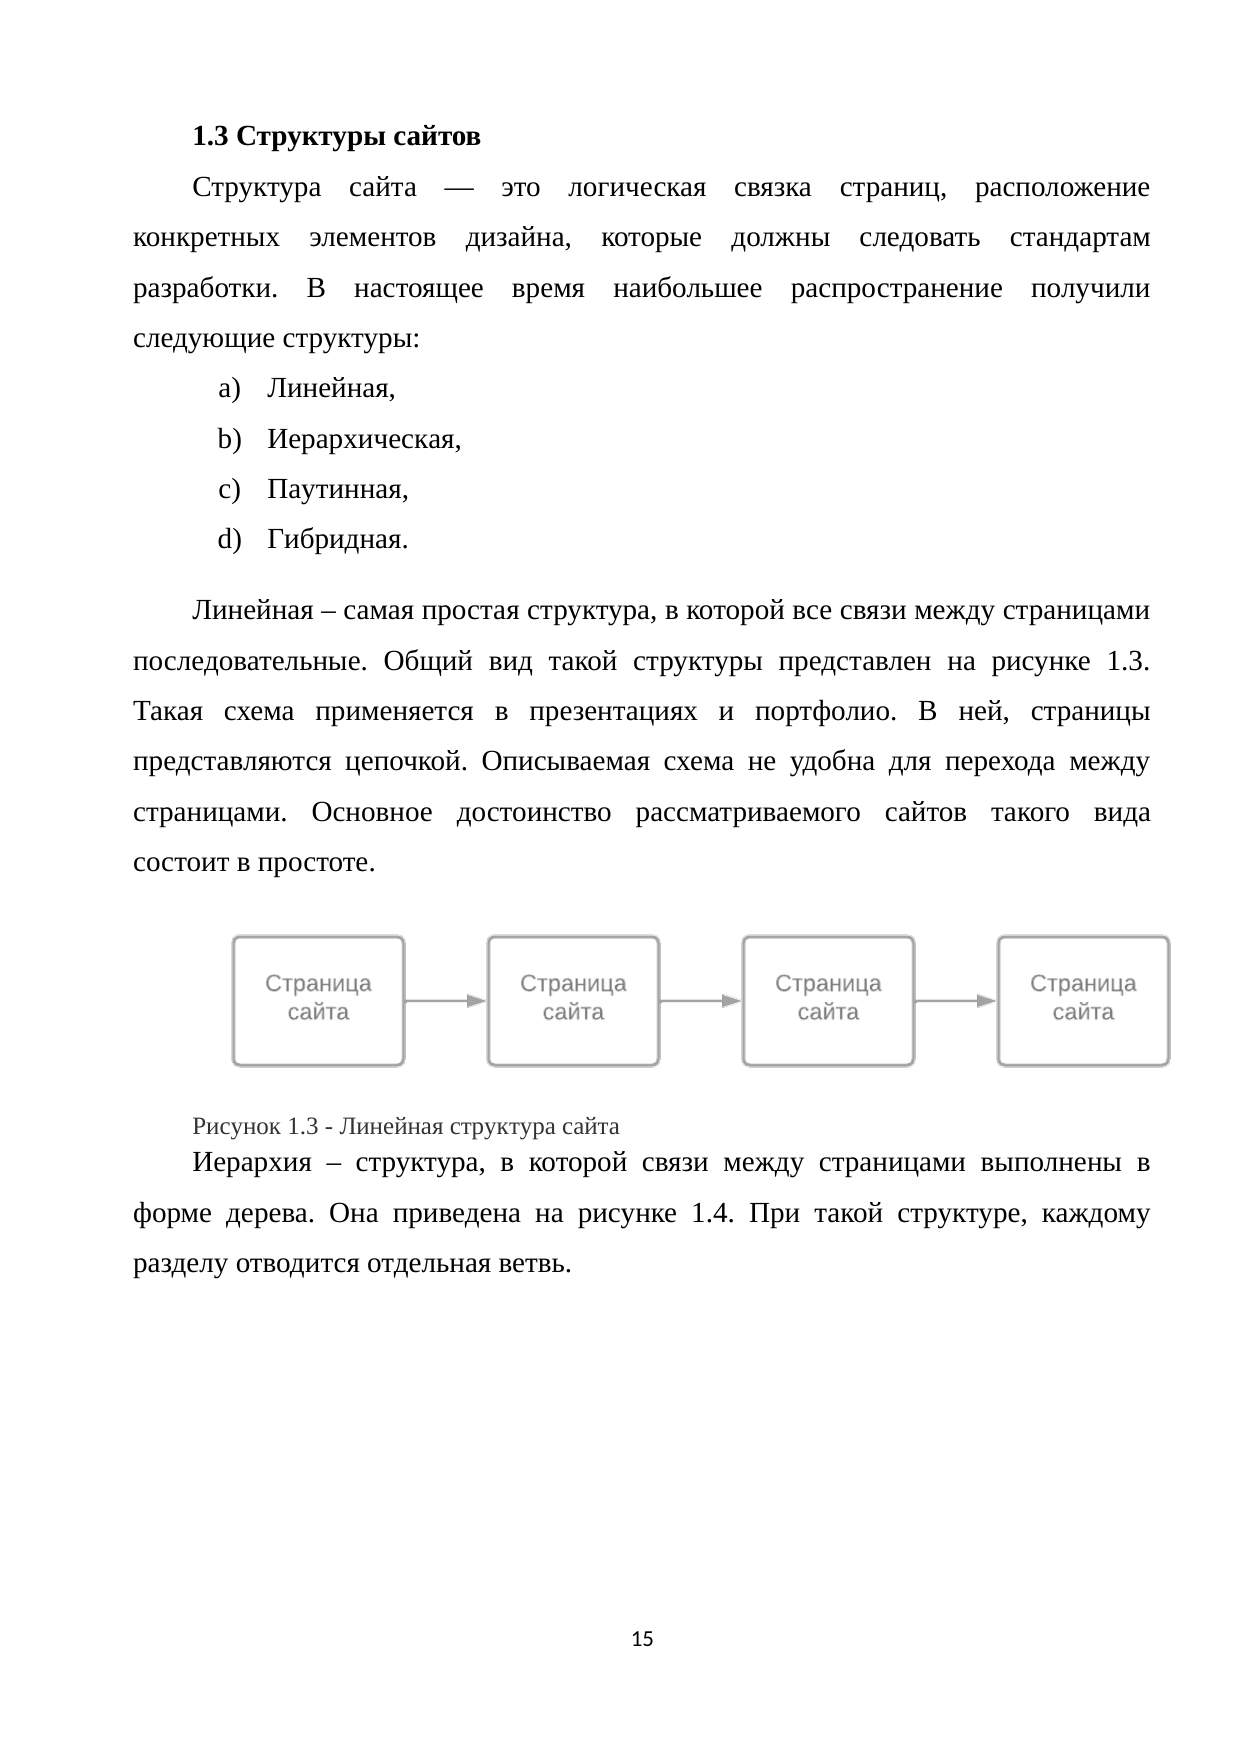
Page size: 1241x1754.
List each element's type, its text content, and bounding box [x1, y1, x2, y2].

list Гибридная. [229, 521, 1152, 555]
text Иерархия – структура, в которой связи между страницами выполнены в форме дерева. Она приведена на рисунке 1.4. При такой структуре, каждому разделу отводится отдельная ветвь. [133, 1144, 1152, 1278]
text Структура сайта — это логическая связка страниц, расположение конкретных элементов дизайна, которые должны следовать стандартам разработки. В настоящее время наибольшее распространение получили следующие структуры: [133, 169, 1152, 354]
list Иерархическая, [229, 421, 1152, 454]
picture [192, 894, 1211, 1108]
list Паутинная, [229, 471, 1152, 504]
list Линейная, [229, 370, 1152, 404]
text Рисунок 1.3 - Линейная структура сайта [133, 1111, 1152, 1140]
text Линейная – самая простая структура, в которой все связи между страницами последовательные. Общий вид такой структуры представлен на рисунке 1.3. Такая схема применяется в презентациях и портфолио. В ней, страницы представляются цепочкой. Описываемая схема не удобна для перехода между страницами. Основное достоинство рассматриваемого сайтов такого вида состоит в простоте. [133, 592, 1152, 878]
subtitle 1.3 Структуры сайтов [133, 118, 1152, 152]
